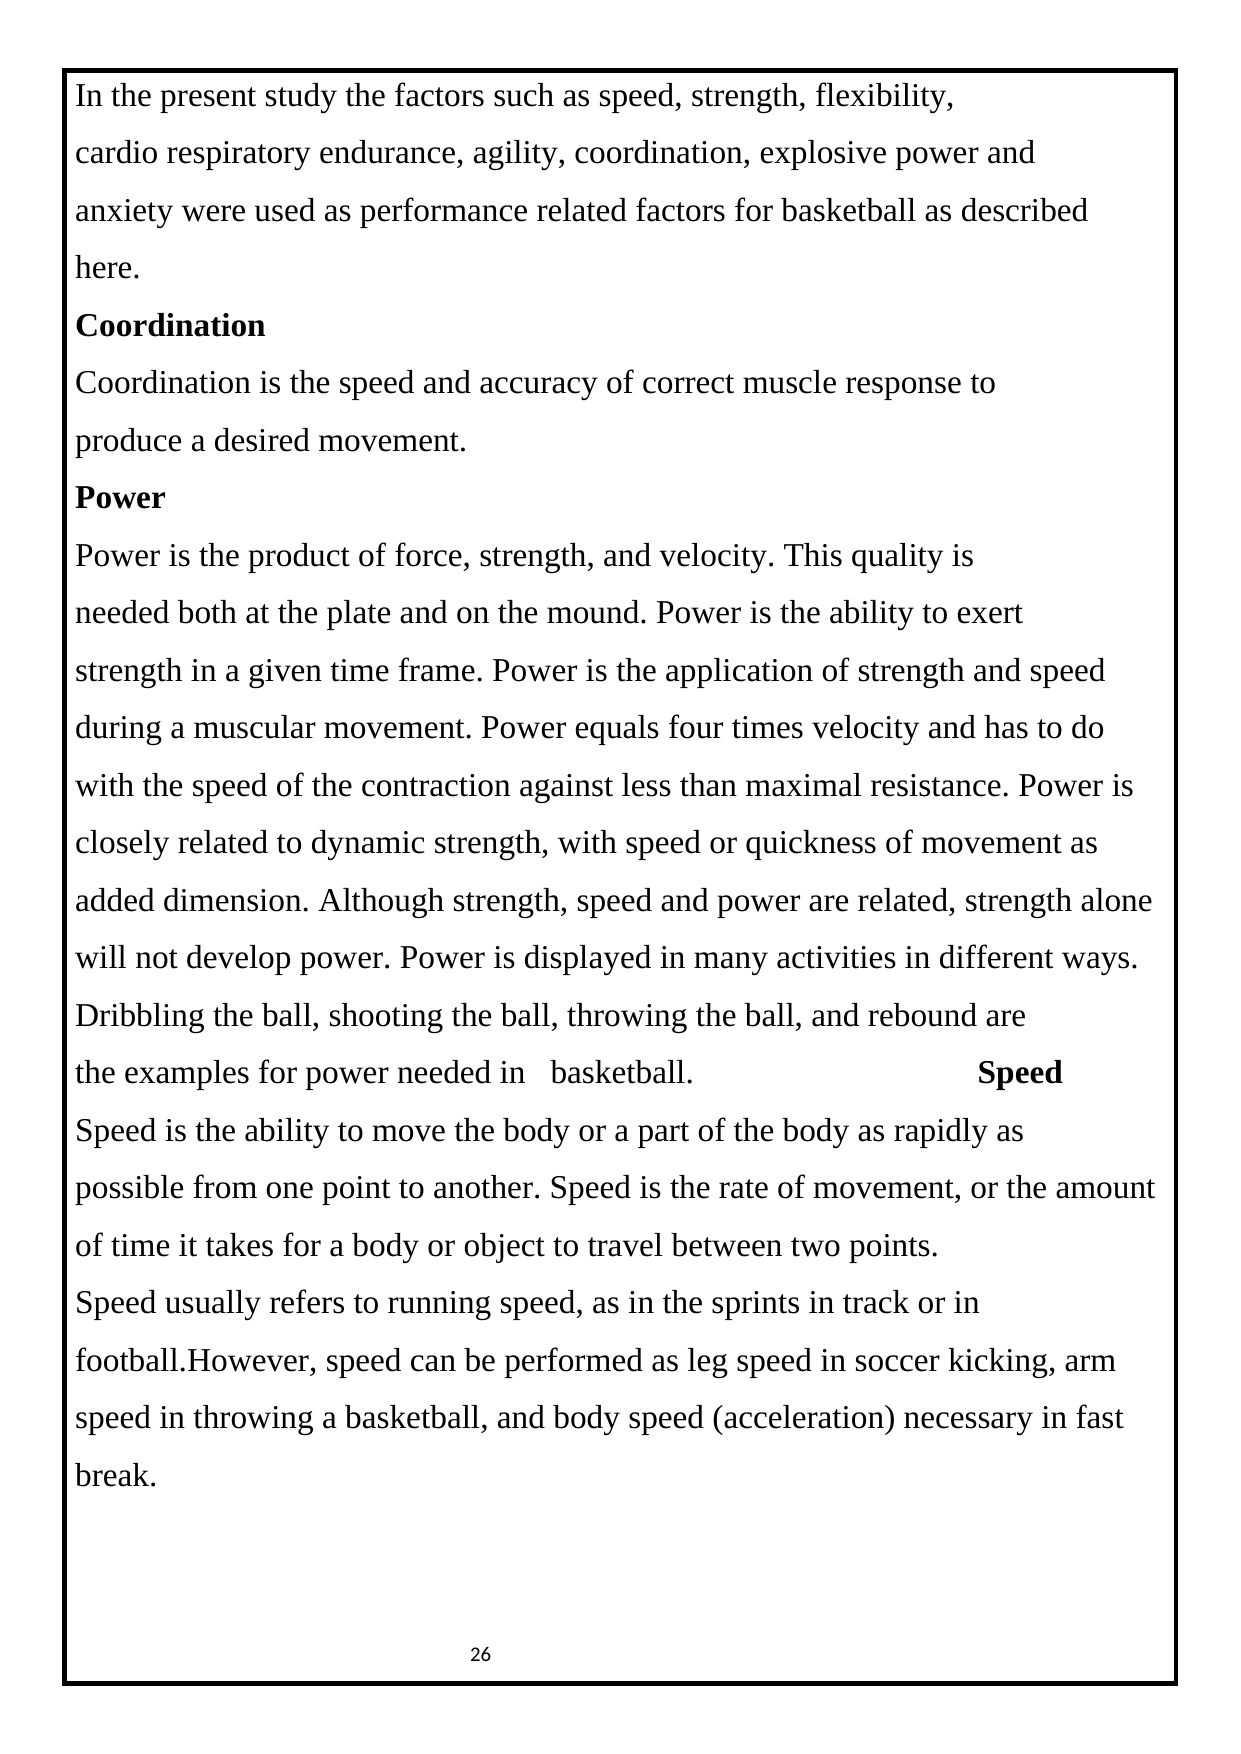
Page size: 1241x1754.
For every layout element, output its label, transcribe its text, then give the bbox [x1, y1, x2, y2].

text Speed is the ability to move the body or a part of the body as rapidly as [75, 1110, 1165, 1148]
text produce a desired movement. [75, 420, 1165, 458]
text strength in a given time frame. Power is the application of strength and speed during a muscular movement. Power equals four times velocity and has to do with the speed of the contraction against less than maximal resistance. Power is closely related to dynamic strength, with speed or quickness of movement as added dimension. Although strength, speed and power are related, strength alone will not develop power. Power is displayed in many activities in different ways. Dribbling the ball, shooting the ball, throwing the ball, and rebound are [75, 650, 1165, 1033]
text anxiety were used as performance related factors for basketball as described [75, 190, 1165, 228]
text possible from one point to another. Speed is the rate of movement, or the amount of time it takes for a body or object to travel between two points. [75, 1167, 1165, 1263]
text the examples for power needed in basketball. Speed [75, 1052, 1165, 1091]
text needed both at the plate and on the mound. Power is the ability to exert [75, 592, 1165, 631]
text here. [75, 247, 1165, 286]
text Power [75, 477, 1165, 516]
text Speed usually refers to running speed, as in the sprints in track or in football.However, speed can be performed as leg speed in soccer kicking, arm speed in throwing a basketball, and body speed (acceleration) necessary in fast break. [75, 1282, 1165, 1493]
text Coordination is the speed and accuracy of correct muscle response to [75, 362, 1165, 401]
text Coordination [75, 305, 1165, 343]
text Power is the product of force, strength, and velocity. This quality is [75, 535, 1165, 573]
text cardio respiratory endurance, agility, coordination, explosive power and [75, 132, 1165, 171]
text In the present study the factors such as speed, strength, flexibility, [75, 75, 1165, 113]
